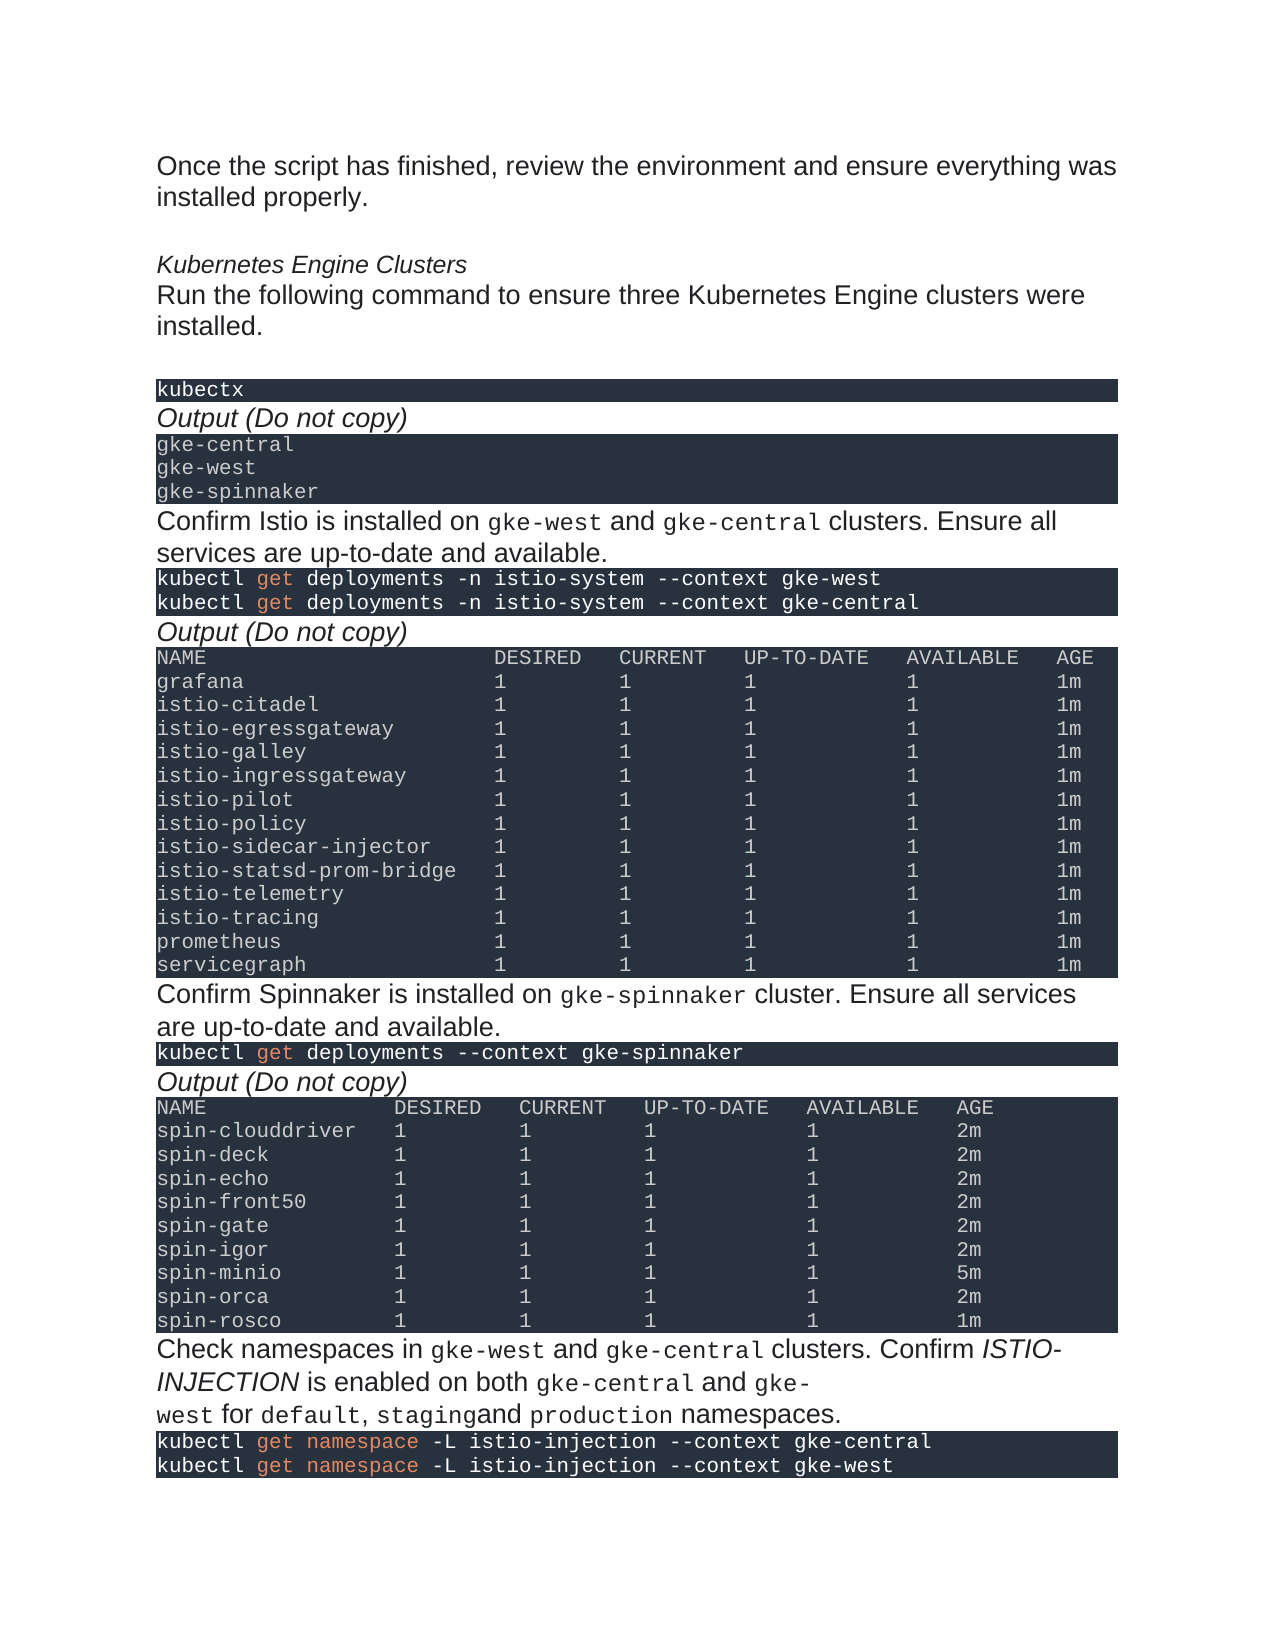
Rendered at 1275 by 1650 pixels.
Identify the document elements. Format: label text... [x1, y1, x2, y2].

text spin-front50 1 1 1 1 2m [156, 1191, 1118, 1215]
text Check namespaces in gke-west and gke-central clusters. Confirm ISTIO-INJECTION is enabled on both gke-central and gke-west for default, stagingand production namespaces. [156, 1333, 1118, 1431]
text istio-galley 1 1 1 1 1m [156, 742, 1118, 765]
text spin-deck 1 1 1 1 2m [156, 1144, 1118, 1168]
text gke-west [156, 457, 1118, 481]
text Output (Do not copy) [156, 616, 1118, 647]
text prometheus 1 1 1 1 1m [156, 931, 1118, 954]
subtitle Kubernetes Engine Clusters [156, 250, 1118, 279]
text grafana 1 1 1 1 1m [156, 671, 1118, 694]
text kubectl get namespace -L istio-injection --context gke-central [156, 1431, 1118, 1455]
text kubectl get deployments -n istio-system --context gke-central [156, 592, 1118, 616]
text spin-echo 1 1 1 1 2m [156, 1168, 1118, 1191]
text Output (Do not copy) [156, 1066, 1118, 1097]
text istio-tracing 1 1 1 1 1m [156, 907, 1118, 931]
text kubectl get deployments --context gke-spinnaker [156, 1042, 1118, 1066]
text gke-central [156, 434, 1118, 457]
text spin-clouddriver 1 1 1 1 2m [156, 1120, 1118, 1144]
text gke-spinnaker [156, 481, 1118, 504]
text NAME DESIRED CURRENT UP-TO-DATE AVAILABLE AGE [156, 647, 1118, 671]
text servicegraph 1 1 1 1 1m [156, 954, 1118, 978]
text spin-igor 1 1 1 1 2m [156, 1239, 1118, 1262]
text spin-orca 1 1 1 1 2m [156, 1286, 1118, 1309]
text NAME DESIRED CURRENT UP-TO-DATE AVAILABLE AGE [156, 1097, 1118, 1120]
text Confirm Istio is installed on gke-west and gke-central clusters. Ensure all services are up-to-date and available. [156, 504, 1118, 568]
text istio-statsd-prom-bridge 1 1 1 1 1m [156, 860, 1118, 883]
text Output (Do not copy) [156, 402, 1118, 434]
text kubectx [156, 379, 1118, 402]
text spin-minio 1 1 1 1 5m [156, 1262, 1118, 1286]
text istio-ingressgateway 1 1 1 1 1m [156, 765, 1118, 789]
text Once the script has finished, review the environment and ensure everything was installed properly. [156, 150, 1118, 212]
text kubectl get namespace -L istio-injection --context gke-west [156, 1455, 1118, 1478]
text istio-citadel 1 1 1 1 1m [156, 694, 1118, 718]
text istio-policy 1 1 1 1 1m [156, 812, 1118, 836]
text istio-telemetry 1 1 1 1 1m [156, 883, 1118, 907]
text kubectl get deployments -n istio-system --context gke-west [156, 568, 1118, 592]
text istio-pilot 1 1 1 1 1m [156, 789, 1118, 812]
text Run the following command to ensure three Kubernetes Engine clusters were installed. [156, 279, 1118, 341]
text Confirm Spinnaker is installed on gke-spinnaker cluster. Ensure all services are up-to-date and available. [156, 978, 1118, 1042]
text spin-gate 1 1 1 1 2m [156, 1215, 1118, 1239]
text spin-rosco 1 1 1 1 1m [156, 1309, 1118, 1333]
text istio-sidecar-injector 1 1 1 1 1m [156, 836, 1118, 860]
text istio-egressgateway 1 1 1 1 1m [156, 718, 1118, 742]
